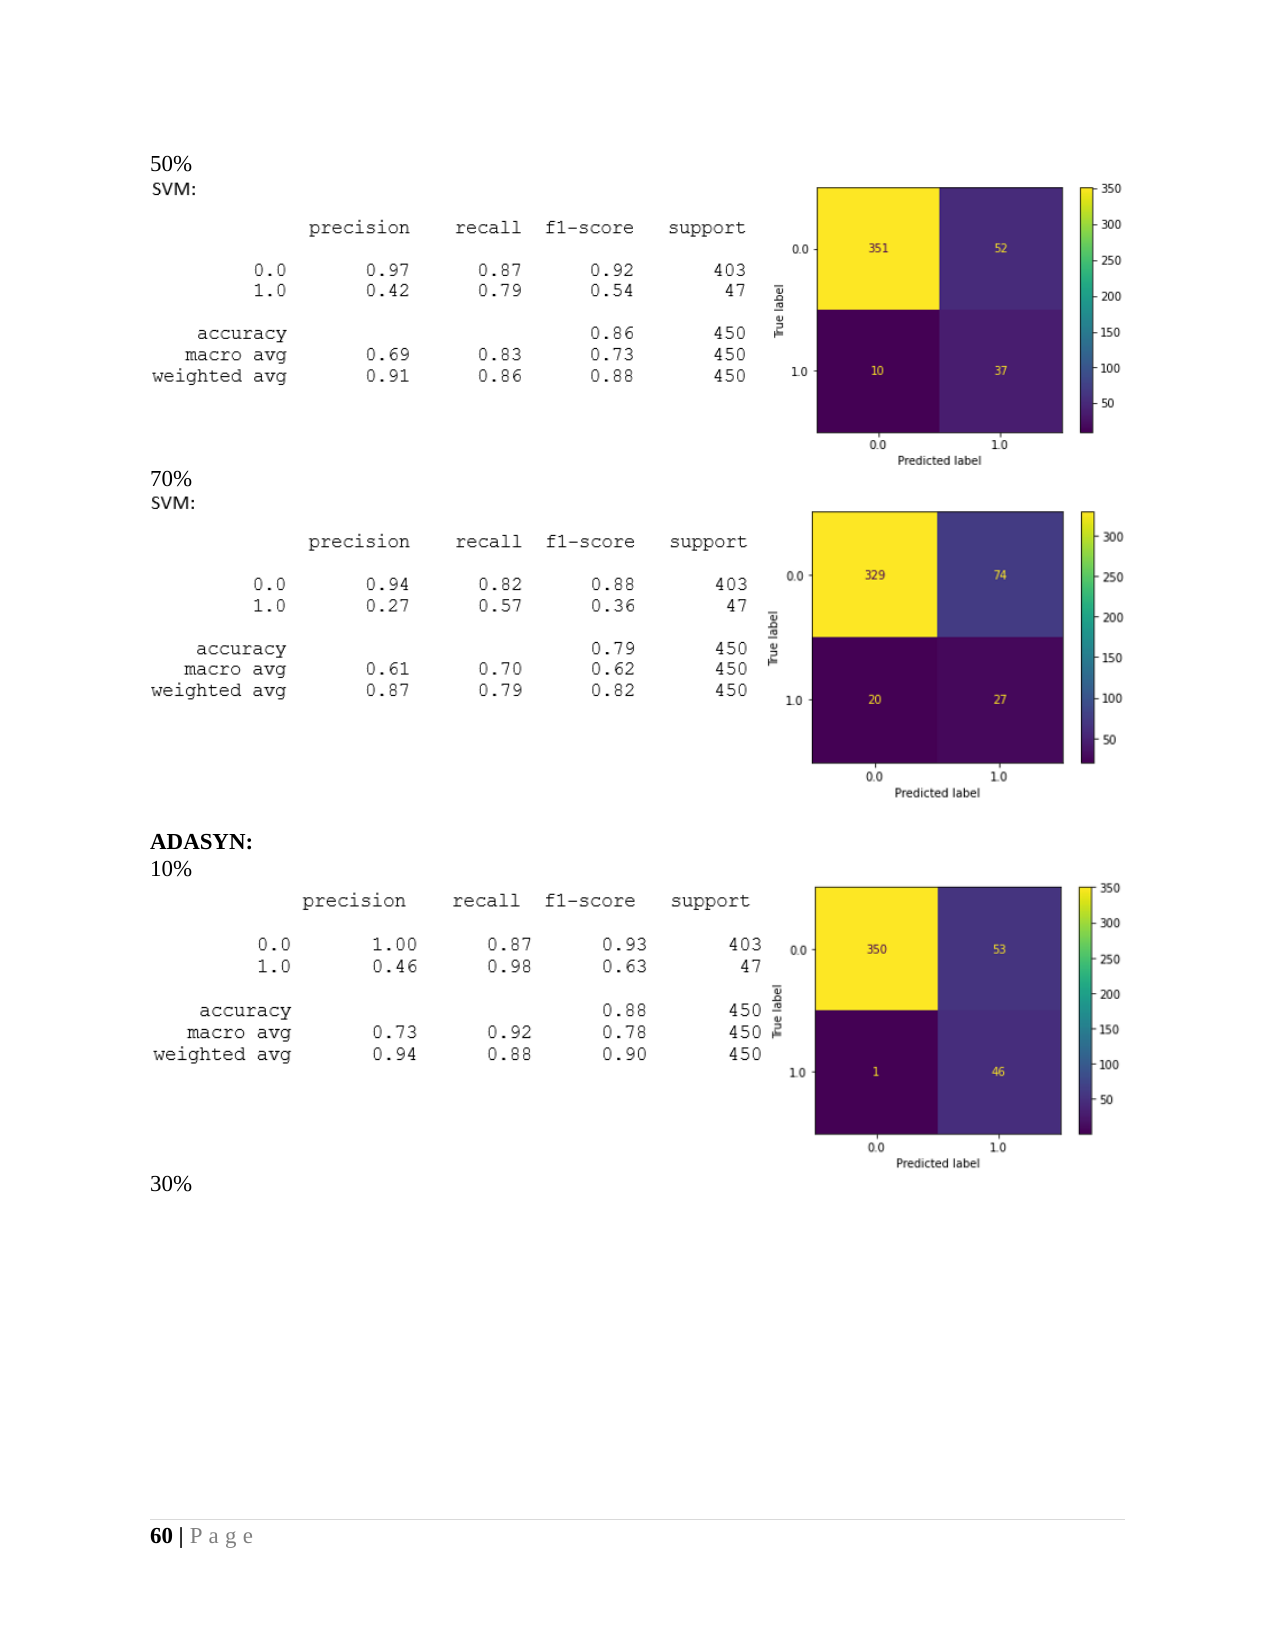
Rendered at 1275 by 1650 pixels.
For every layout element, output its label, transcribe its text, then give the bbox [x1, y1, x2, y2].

text 50% [150, 150, 1125, 176]
text 70% [150, 466, 1125, 491]
text 10% [150, 855, 1125, 881]
picture [150, 491, 1125, 802]
text ADASYN: [150, 828, 1125, 855]
picture [150, 881, 1125, 1171]
text 30% [150, 1171, 1125, 1196]
picture [150, 176, 1125, 466]
